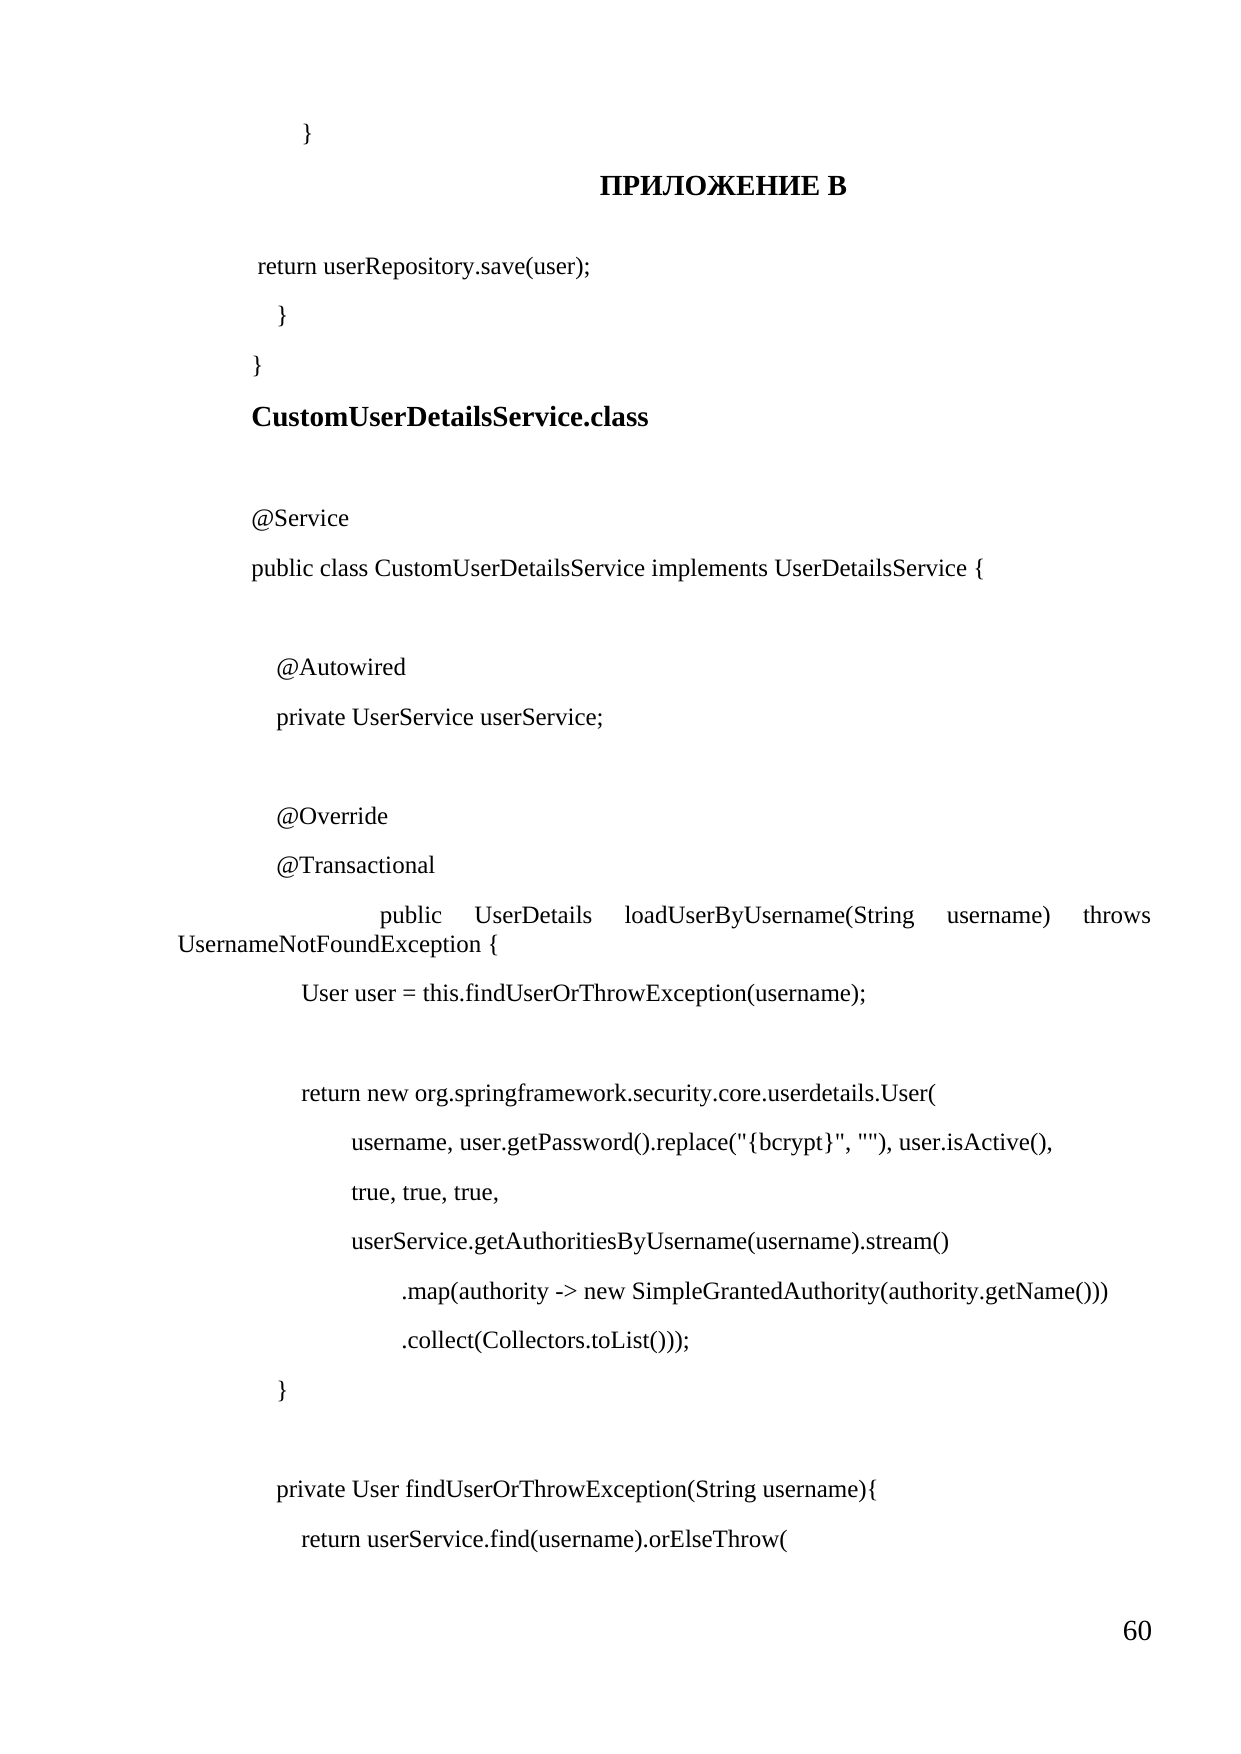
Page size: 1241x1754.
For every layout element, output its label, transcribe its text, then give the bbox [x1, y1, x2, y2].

text @Autowired [177, 652, 1152, 681]
text } [177, 1375, 1152, 1404]
text public UserDetails loadUserByUsername(String username) throws UsernameNotFoundException { [177, 900, 1152, 958]
text } [177, 300, 1152, 329]
text true, true, true, [177, 1177, 1152, 1206]
text @Service [177, 503, 1152, 532]
text return userService.find(username).orElseThrow( [177, 1524, 1152, 1553]
text userService.getAuthoritiesByUsername(username).stream() [177, 1226, 1152, 1255]
text private UserService userService; [177, 702, 1152, 731]
text @Override [177, 801, 1152, 830]
text CustomUserDetailsService.class [177, 399, 1152, 433]
text public class CustomUserDetailsService implements UserDetailsService { [177, 553, 1152, 582]
text User user = this.findUserOrThrowException(username); [177, 978, 1152, 1007]
text .map(authority -> new SimpleGrantedAuthority(authority.getName())) [177, 1276, 1152, 1305]
text @Transactional [177, 851, 1152, 879]
text return new org.springframework.security.core.userdetails.User( [177, 1078, 1152, 1106]
text ПРИЛОЖЕНИЕ В [177, 168, 1152, 201]
text .collect(Collectors.toList())); [177, 1326, 1152, 1354]
text } [177, 350, 1152, 379]
text username, user.getPassword().replace("{bcrypt}", ""), user.isActive(), [177, 1127, 1152, 1156]
text } [177, 118, 1152, 147]
text private User findUserOrThrowException(String username){ [177, 1474, 1152, 1503]
text return userRepository.save(user); [177, 251, 1152, 279]
